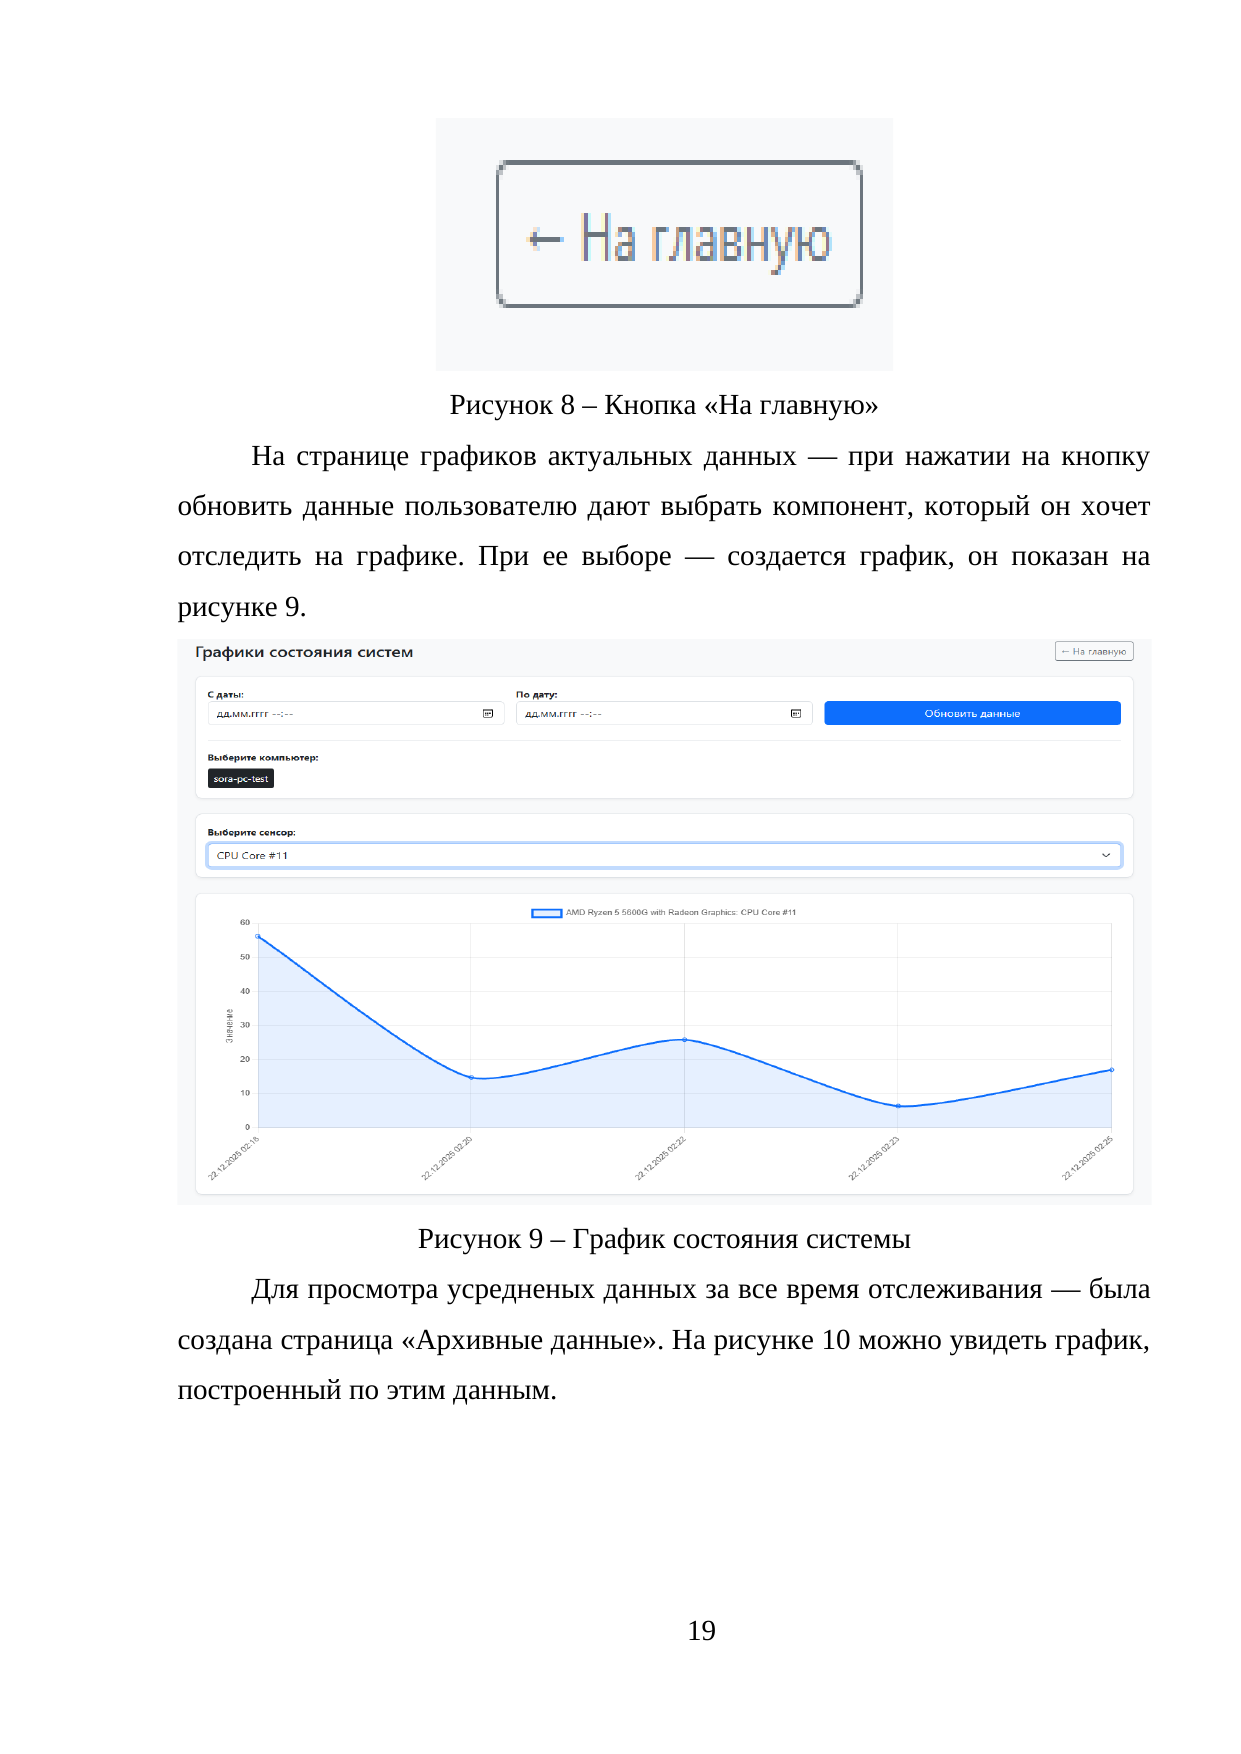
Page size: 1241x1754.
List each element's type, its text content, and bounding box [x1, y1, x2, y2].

picture [435, 118, 894, 371]
text Рисунок 8 – Кнопка «На главную» [177, 387, 1152, 421]
text Для просмотра усредненых данных за все время отслеживания — была создана страница «Архивные данные». На рисунке 10 можно увидеть график, построенный по этим данным. [177, 1272, 1152, 1406]
text На странице графиков актуальных данных — при нажатии на кнопку обновить данные пользователю дают выбрать компонент, который он хочет отследить на графике. При ее выборе — создается график, он показан на рисунке 9. [177, 438, 1152, 622]
text Рисунок 9 – График состояния системы [177, 1221, 1152, 1255]
picture [177, 639, 1152, 1205]
